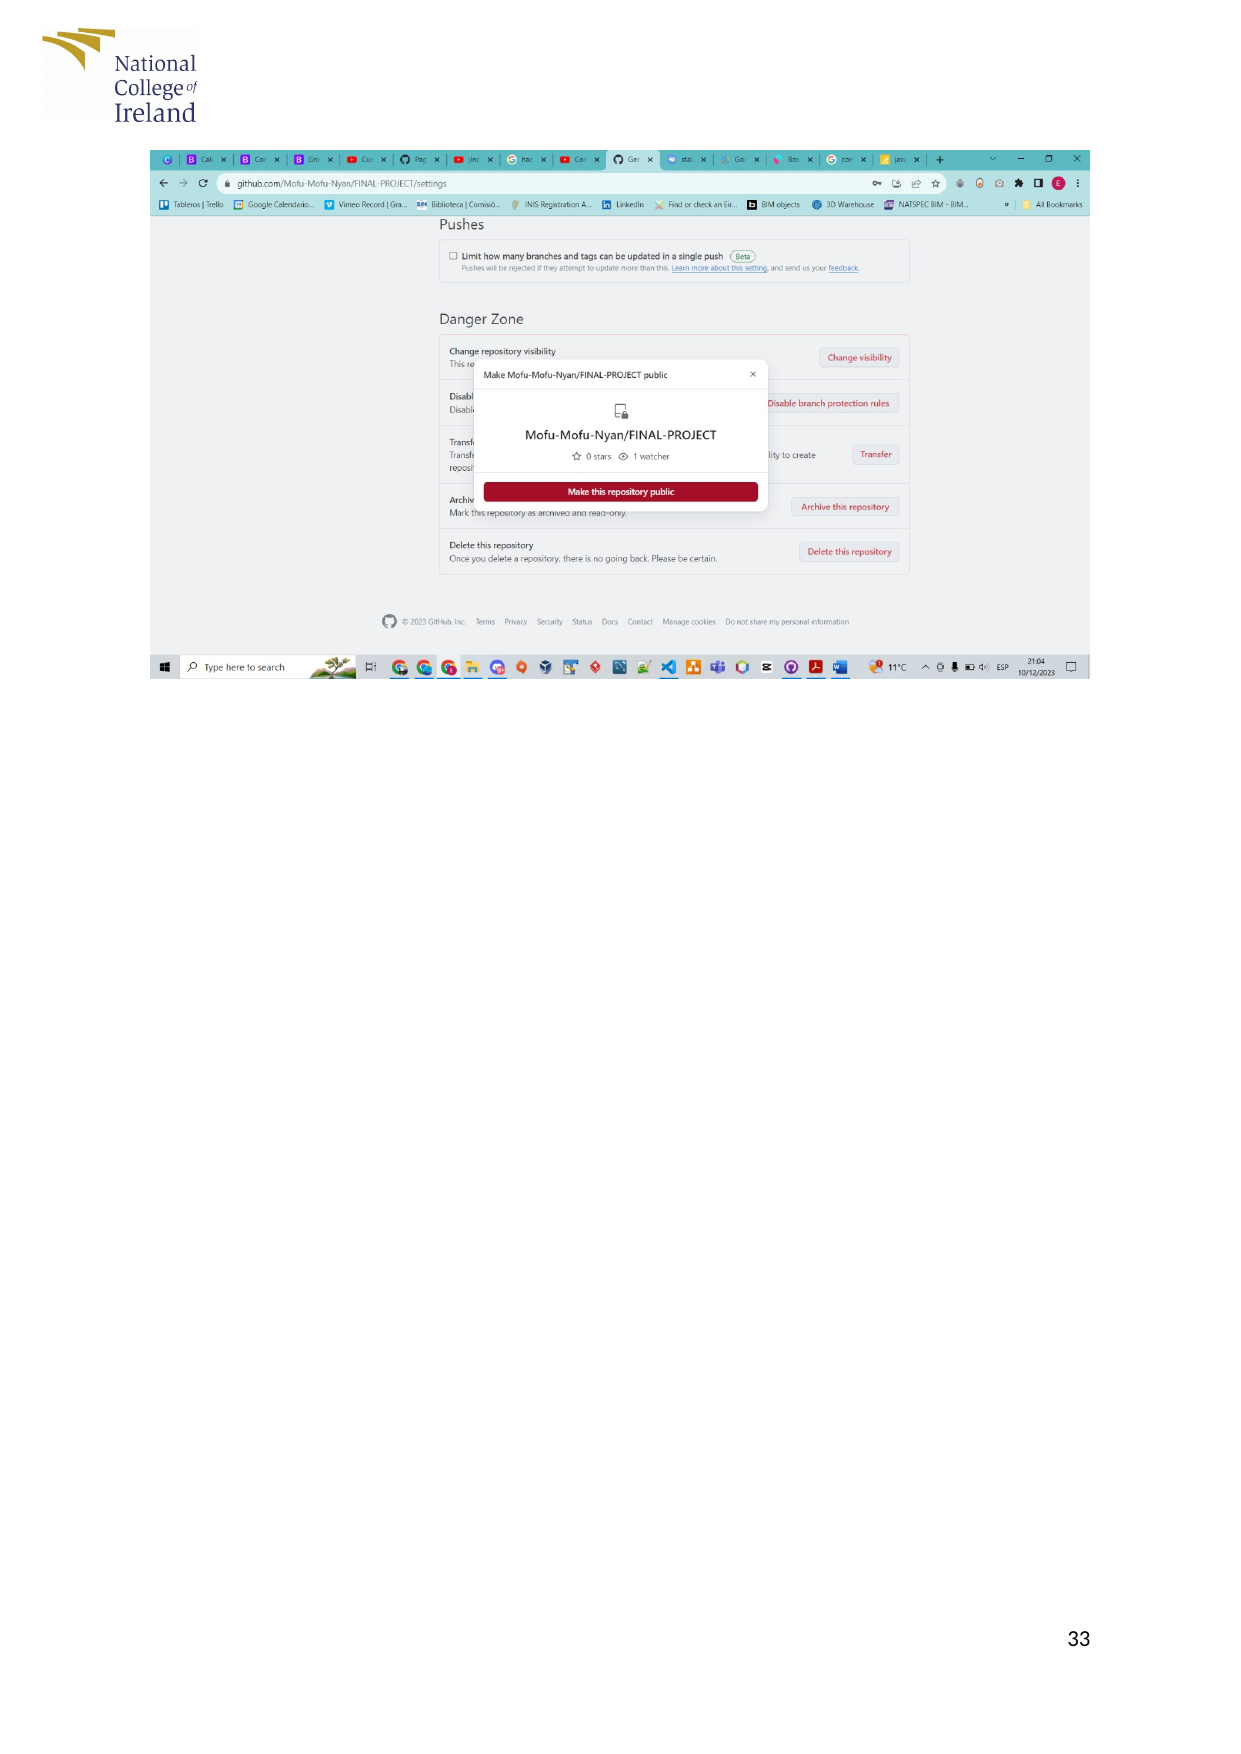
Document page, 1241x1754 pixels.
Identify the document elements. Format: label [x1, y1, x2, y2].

picture [42, 28, 198, 122]
picture [150, 150, 1091, 679]
